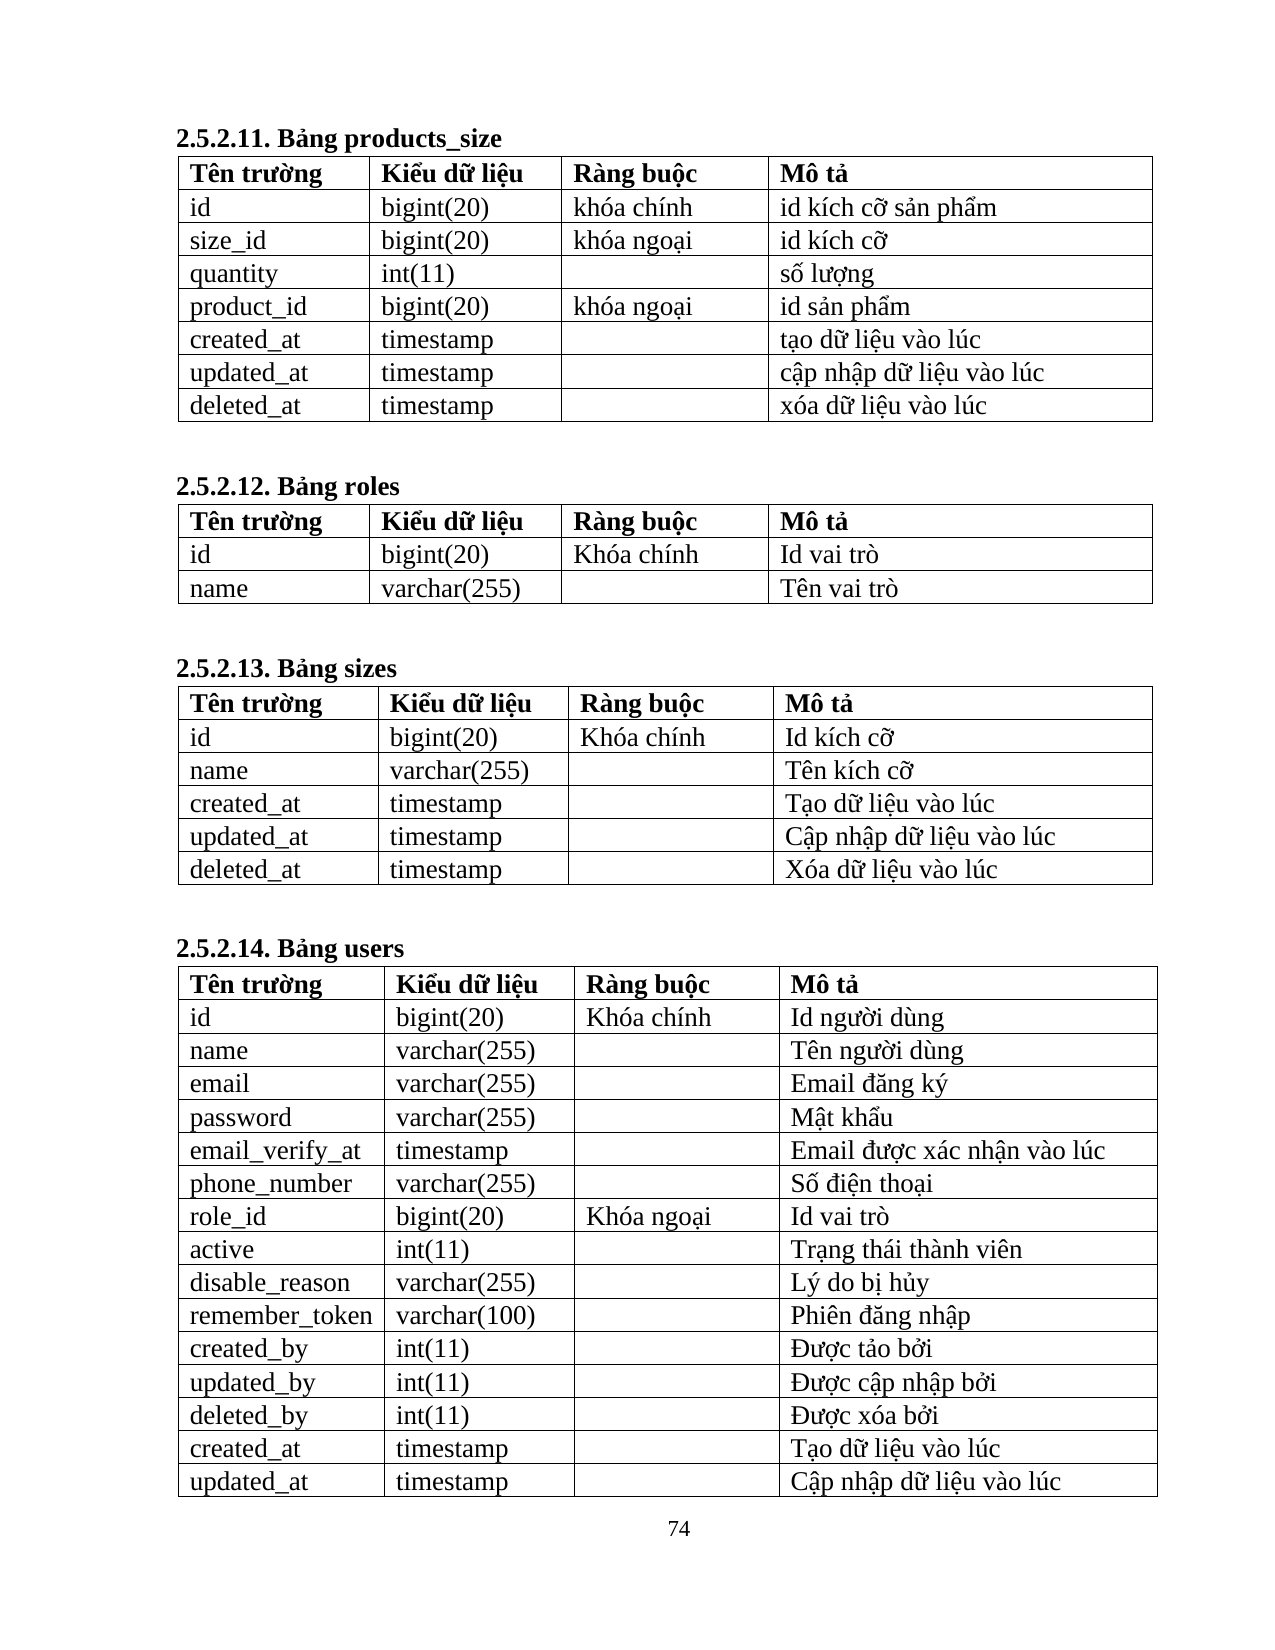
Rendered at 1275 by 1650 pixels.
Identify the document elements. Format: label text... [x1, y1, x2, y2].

table_cell varchar(255) [385, 1265, 574, 1297]
table_header Kiểu dữ liệu [385, 967, 574, 999]
table_cell bigint(20) [385, 1199, 574, 1231]
table_cell [562, 256, 768, 288]
table_cell Khóa chính [575, 1000, 779, 1032]
table_cell timestamp [370, 389, 561, 421]
table_cell [575, 1265, 779, 1297]
table_cell cập nhập dữ liệu vào lúc [769, 355, 1152, 387]
table_cell Tên kích cỡ [774, 753, 1152, 785]
table_cell [562, 355, 768, 387]
table_cell Tạo dữ liệu vào lúc [774, 786, 1152, 818]
text 2.5.2.11. Bảng products_size [176, 122, 1208, 153]
table_cell name [179, 571, 369, 603]
table_cell varchar(255) [379, 753, 568, 785]
table_cell deleted_at [179, 389, 369, 421]
table_cell active [179, 1232, 384, 1264]
table_cell Id vai trò [780, 1199, 1157, 1231]
table_cell Khóa chính [569, 720, 773, 752]
table_cell Tên người dùng [780, 1034, 1157, 1066]
table_cell Được tảo bởi [780, 1332, 1157, 1364]
table_cell bigint(20) [379, 720, 568, 752]
table_header Kiểu dữ liệu [379, 687, 568, 719]
table_cell created_at [179, 322, 369, 354]
table_cell updated_at [179, 819, 378, 851]
table_header Tên trường [179, 967, 384, 999]
table_header Mô tả [769, 157, 1152, 189]
table_cell Cập nhập dữ liệu vào lúc [774, 819, 1152, 851]
table_cell varchar(255) [370, 571, 561, 603]
table_cell [575, 1034, 779, 1066]
table_cell [562, 389, 768, 421]
table_cell [575, 1067, 779, 1099]
table_cell int(11) [385, 1232, 574, 1264]
table_cell created_at [179, 1431, 384, 1463]
table_cell email_verify_at [179, 1133, 384, 1165]
table_cell size_id [179, 223, 369, 255]
table_header Ràng buộc [575, 967, 779, 999]
table_cell Email được xác nhận vào lúc [780, 1133, 1157, 1165]
table_cell [575, 1299, 779, 1331]
table_cell product_id [179, 289, 369, 321]
table_header Mô tả [769, 505, 1152, 537]
table_cell created_at [179, 786, 378, 818]
table_cell int(11) [385, 1398, 574, 1430]
table_cell name [179, 1034, 384, 1066]
table_cell timestamp [379, 786, 568, 818]
table_cell Id vai trò [769, 538, 1152, 570]
table_cell khóa ngoại [562, 289, 768, 321]
table_cell Được xóa bởi [780, 1398, 1157, 1430]
table_cell Xóa dữ liệu vào lúc [774, 852, 1152, 884]
table_cell [562, 571, 768, 603]
table_header Mô tả [780, 967, 1157, 999]
table_cell [575, 1431, 779, 1463]
table_cell Số điện thoại [780, 1166, 1157, 1198]
table_header Ràng buộc [562, 505, 768, 537]
table_cell updated_at [179, 355, 369, 387]
table_header Kiểu dữ liệu [370, 157, 561, 189]
table_cell [575, 1365, 779, 1397]
table_cell tạo dữ liệu vào lúc [769, 322, 1152, 354]
table_header Ràng buộc [569, 687, 773, 719]
text 2.5.2.13. Bảng sizes [176, 652, 1208, 683]
table_cell khóa chính [562, 190, 768, 222]
text 2.5.2.14. Bảng users [176, 932, 1208, 963]
table_header Kiểu dữ liệu [370, 505, 561, 537]
text 2.5.2.12. Bảng roles [176, 470, 1208, 501]
table_cell varchar(255) [385, 1034, 574, 1066]
table_cell [575, 1166, 779, 1198]
table_cell varchar(100) [385, 1299, 574, 1331]
table_cell timestamp [385, 1431, 574, 1463]
table_cell timestamp [370, 355, 561, 387]
table_cell bigint(20) [370, 289, 561, 321]
table_cell created_by [179, 1332, 384, 1364]
table_cell Id kích cỡ [774, 720, 1152, 752]
table_cell Lý do bị hủy [780, 1265, 1157, 1297]
table_cell int(11) [370, 256, 561, 288]
table_cell phone_number [179, 1166, 384, 1198]
table_header Ràng buộc [562, 157, 768, 189]
table_cell timestamp [379, 819, 568, 851]
table_cell varchar(255) [385, 1100, 574, 1132]
table_cell Phiên đăng nhập [780, 1299, 1157, 1331]
table_cell [569, 819, 773, 851]
table_cell [575, 1332, 779, 1364]
table_header Tên trường [179, 157, 369, 189]
table_cell Cập nhập dữ liệu vào lúc [780, 1464, 1157, 1496]
table_cell bigint(20) [385, 1000, 574, 1032]
table_cell id [179, 190, 369, 222]
table_cell timestamp [370, 322, 561, 354]
table_cell timestamp [385, 1133, 574, 1165]
table_cell bigint(20) [370, 538, 561, 570]
table_cell varchar(255) [385, 1166, 574, 1198]
table_cell Khóa chính [562, 538, 768, 570]
table_cell [562, 322, 768, 354]
table_cell deleted_by [179, 1398, 384, 1430]
table_cell id kích cỡ sản phẩm [769, 190, 1152, 222]
table_cell [569, 753, 773, 785]
table_header Mô tả [774, 687, 1152, 719]
table_cell updated_by [179, 1365, 384, 1397]
table_cell role_id [179, 1199, 384, 1231]
table_cell deleted_at [179, 852, 378, 884]
table_cell id kích cỡ [769, 223, 1152, 255]
table_cell [575, 1232, 779, 1264]
table_header Tên trường [179, 505, 369, 537]
table_cell id sản phẩm [769, 289, 1152, 321]
table_cell Id người dùng [780, 1000, 1157, 1032]
table_cell timestamp [385, 1464, 574, 1496]
table_cell [575, 1398, 779, 1430]
table_cell khóa ngoại [562, 223, 768, 255]
table_cell Tạo dữ liệu vào lúc [780, 1431, 1157, 1463]
table_cell disable_reason [179, 1265, 384, 1297]
table_cell timestamp [379, 852, 568, 884]
table_cell updated_at [179, 1464, 384, 1496]
table_cell varchar(255) [385, 1067, 574, 1099]
table_cell Email đăng ký [780, 1067, 1157, 1099]
table_cell [569, 852, 773, 884]
table_cell remember_token [179, 1299, 384, 1331]
table_cell [569, 786, 773, 818]
table_header Tên trường [179, 687, 378, 719]
table_cell bigint(20) [370, 190, 561, 222]
table_cell [575, 1100, 779, 1132]
table_cell Được cập nhập bởi [780, 1365, 1157, 1397]
table_cell số lượng [769, 256, 1152, 288]
table_cell [575, 1464, 779, 1496]
table_cell xóa dữ liệu vào lúc [769, 389, 1152, 421]
table_cell id [179, 538, 369, 570]
table_cell [575, 1133, 779, 1165]
table_cell id [179, 720, 378, 752]
table_cell Trạng thái thành viên [780, 1232, 1157, 1264]
table_cell Tên vai trò [769, 571, 1152, 603]
table_cell int(11) [385, 1365, 574, 1397]
table_cell Mật khẩu [780, 1100, 1157, 1132]
table_cell bigint(20) [370, 223, 561, 255]
table_cell Khóa ngoại [575, 1199, 779, 1231]
table_cell name [179, 753, 378, 785]
table_cell quantity [179, 256, 369, 288]
table_cell int(11) [385, 1332, 574, 1364]
table_cell email [179, 1067, 384, 1099]
table_cell id [179, 1000, 384, 1032]
table_cell password [179, 1100, 384, 1132]
